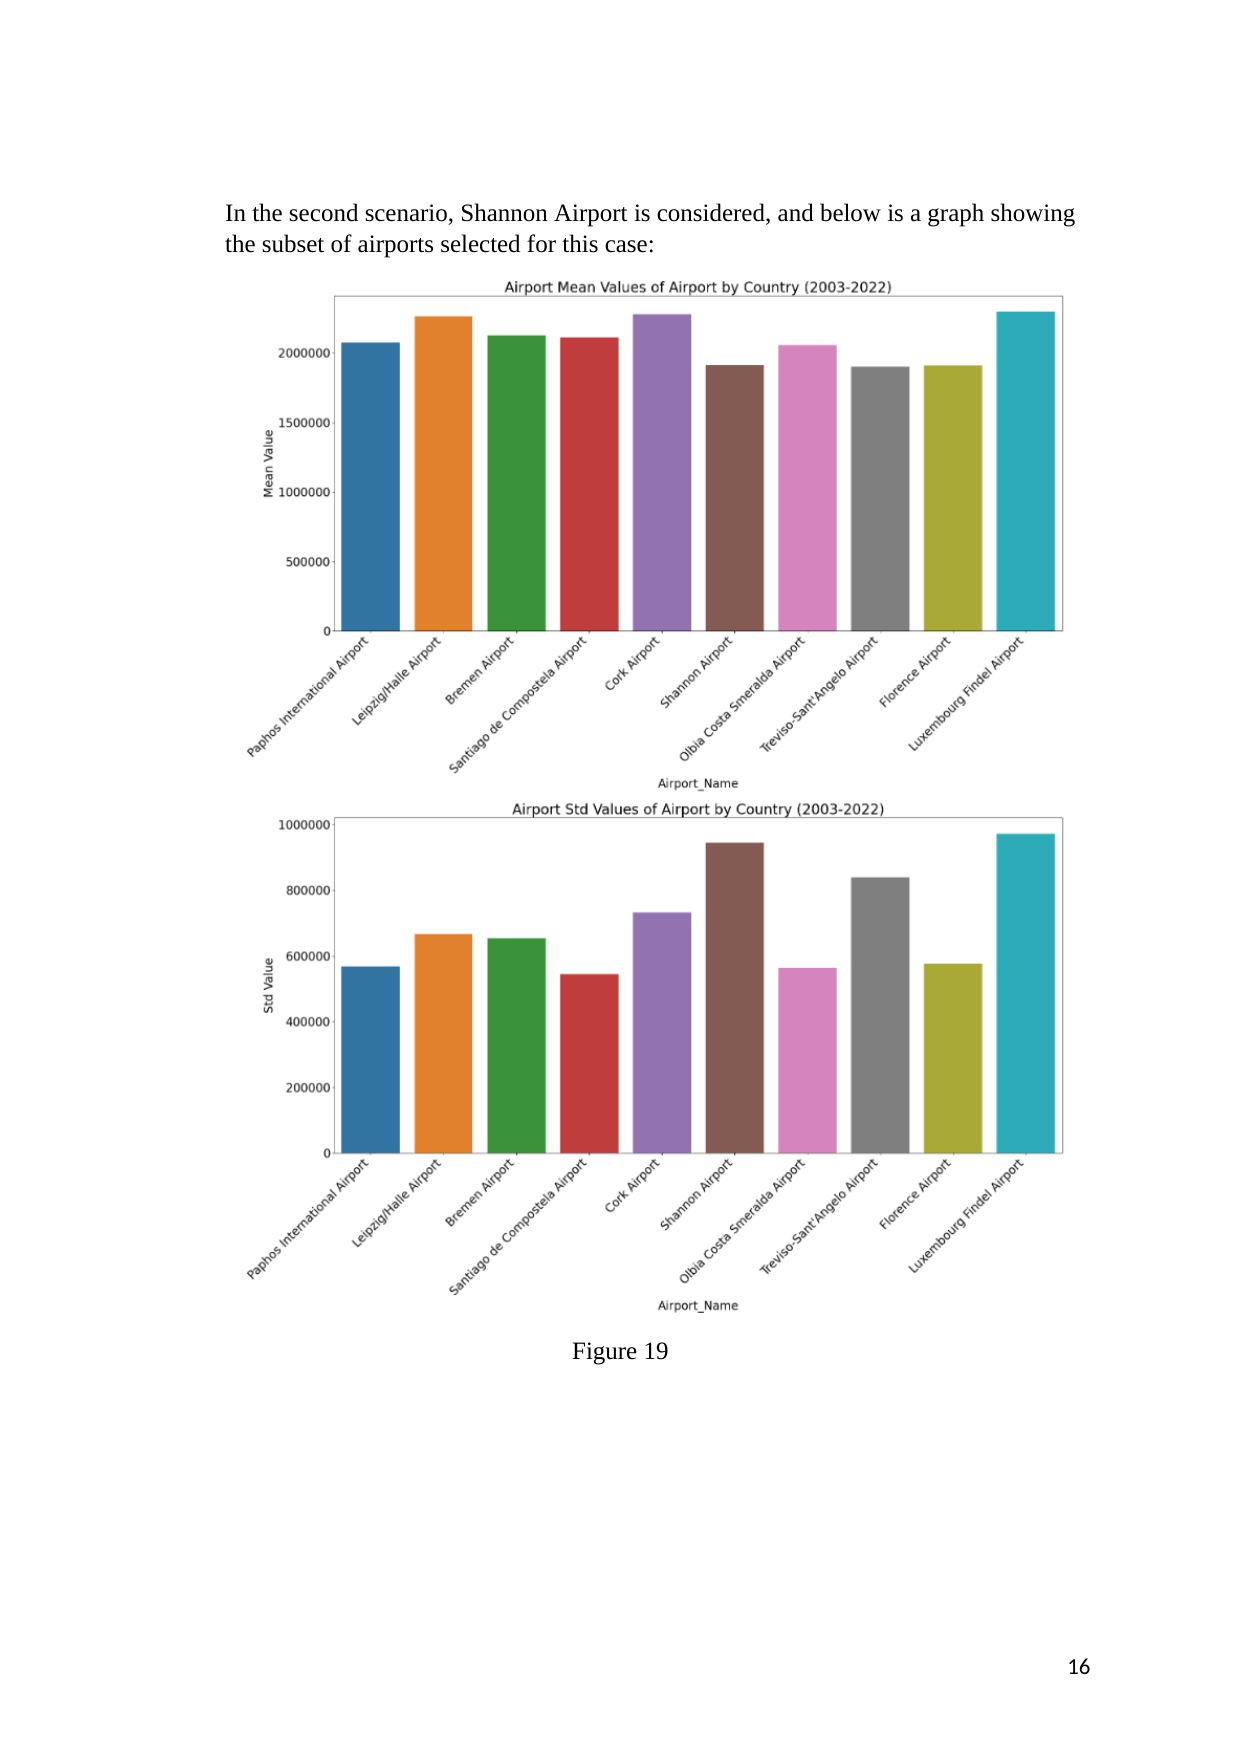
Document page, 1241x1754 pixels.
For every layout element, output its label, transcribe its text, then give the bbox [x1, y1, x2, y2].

picture [225, 276, 1079, 1317]
text In the second scenario, Shannon Airport is considered, and below is a graph showing the subset of airports selected for this case: [225, 198, 1090, 257]
text Figure 19 [150, 1336, 1090, 1364]
